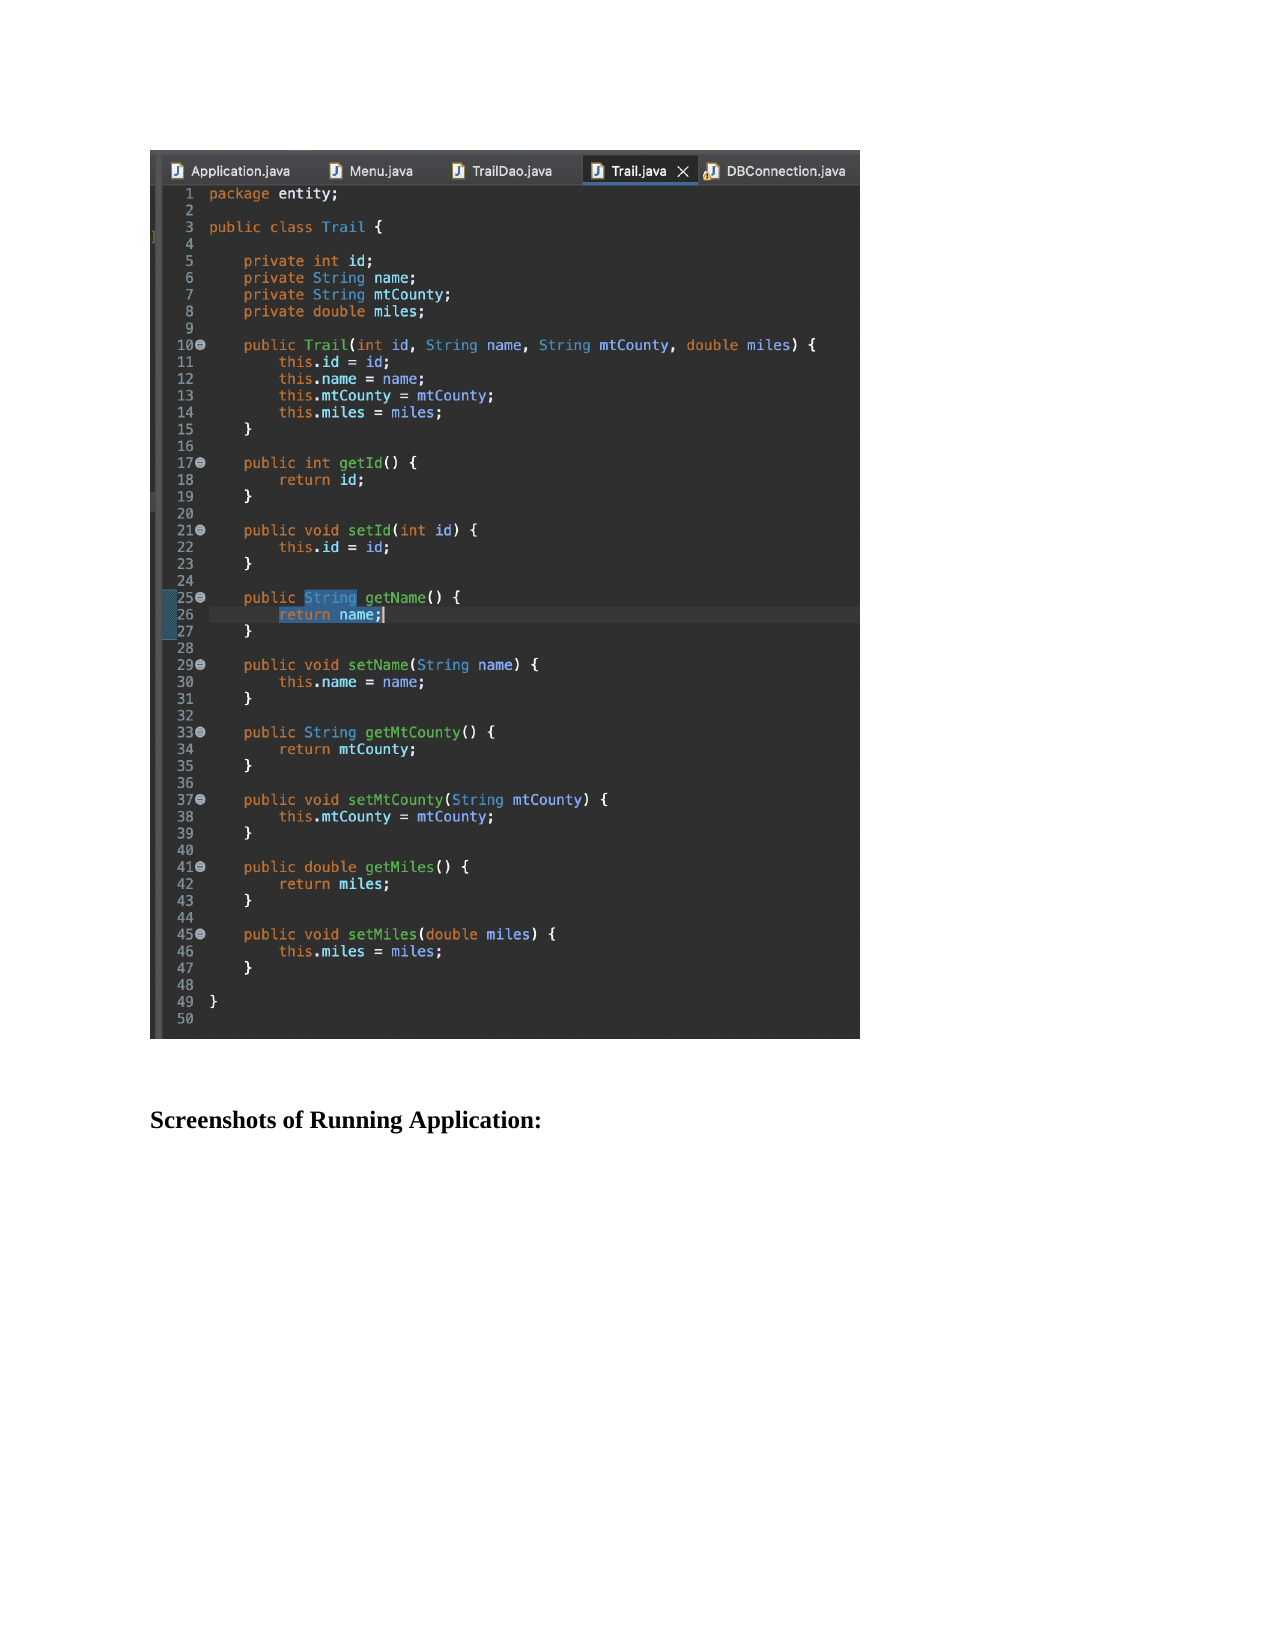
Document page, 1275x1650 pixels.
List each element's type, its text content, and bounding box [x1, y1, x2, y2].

picture [150, 150, 860, 1039]
text Screenshots of Running Application: [150, 1105, 1125, 1134]
